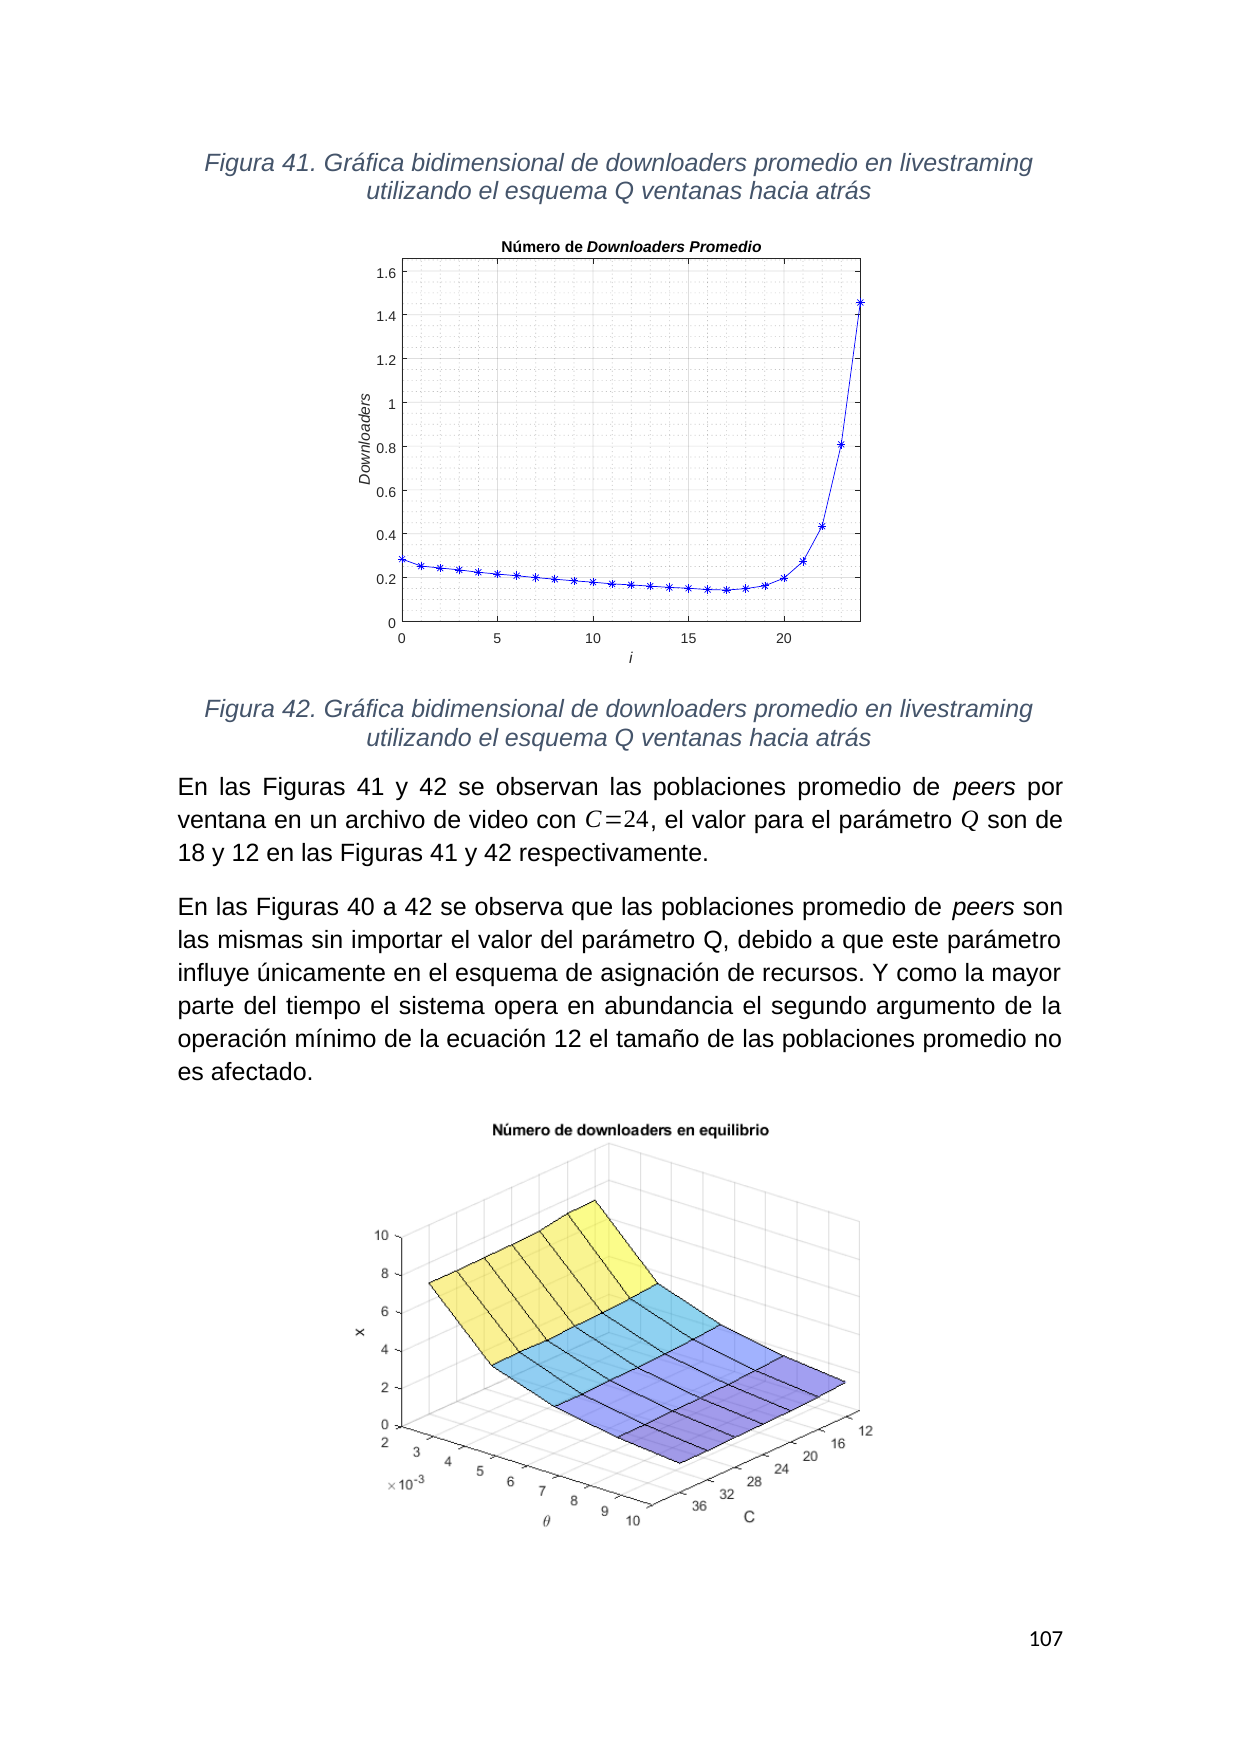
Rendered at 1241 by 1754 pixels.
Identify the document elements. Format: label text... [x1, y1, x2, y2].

text Figura 42. Gráfica bidimensional de downloaders promedio en livestraming utilizando el esquema Q ventanas hacia atrás [177, 694, 1063, 751]
text Figura 41. Gráfica bidimensional de downloaders promedio en livestraming utilizando el esquema Q ventanas hacia atrás [177, 148, 1063, 205]
picture [325, 1111, 916, 1554]
text En las Figuras 40 a 42 se observa que las poblaciones promedio de peers son las mismas sin importar el valor del parámetro Q, debido a que este parámetro influye únicamente en el esquema de asignación de recursos. Y como la mayor parte del tiempo el sistema opera en abundancia el segundo argumento de la operación mínimo de la ecuación 12 el tamaño de las poblaciones promedio no es afectado. [177, 892, 1063, 1086]
text En las Figuras 41 y 42 se observan las poblaciones promedio de peers por ventana en un archivo de video con , el valor para el parámetro son de 18 y 12 en las Figuras 41 y 42 respectivamente. [177, 772, 1063, 867]
